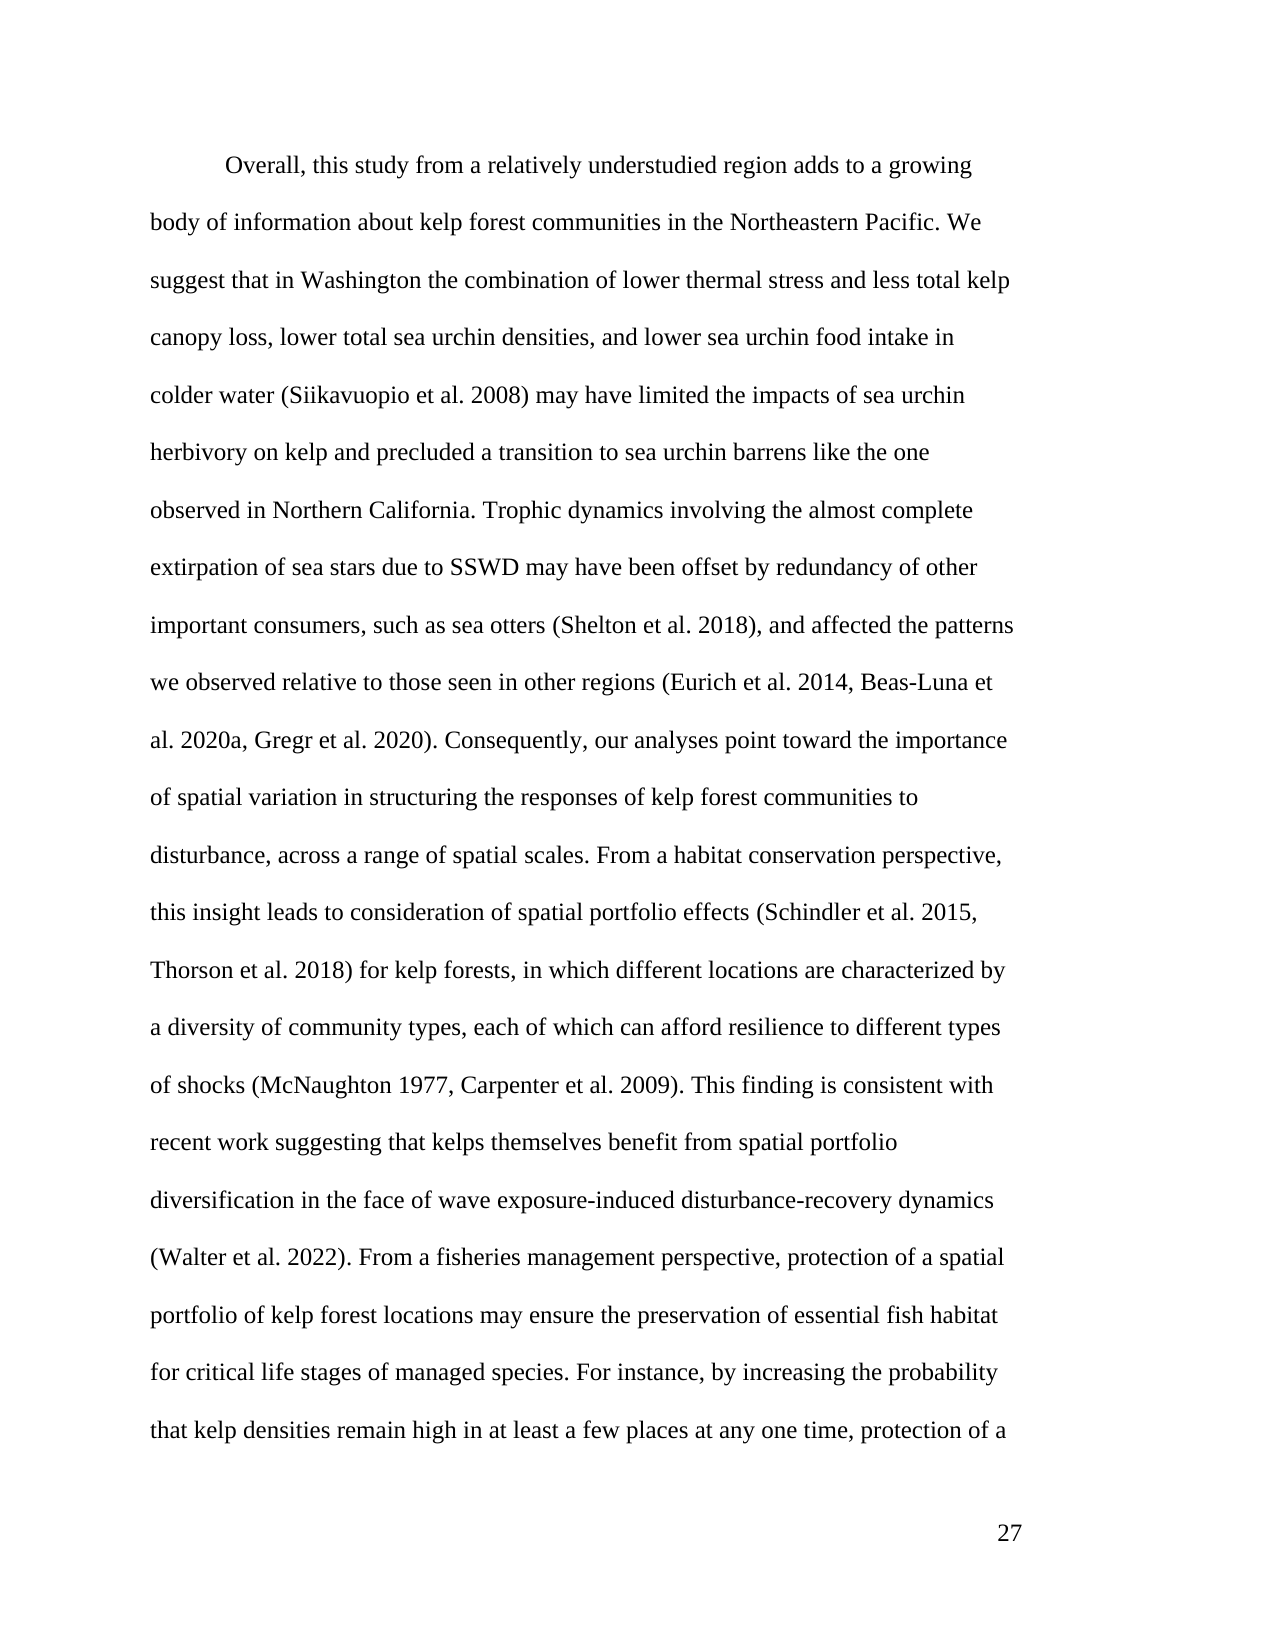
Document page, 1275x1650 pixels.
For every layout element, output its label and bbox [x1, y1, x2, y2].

text [150, 150, 1022, 1444]
